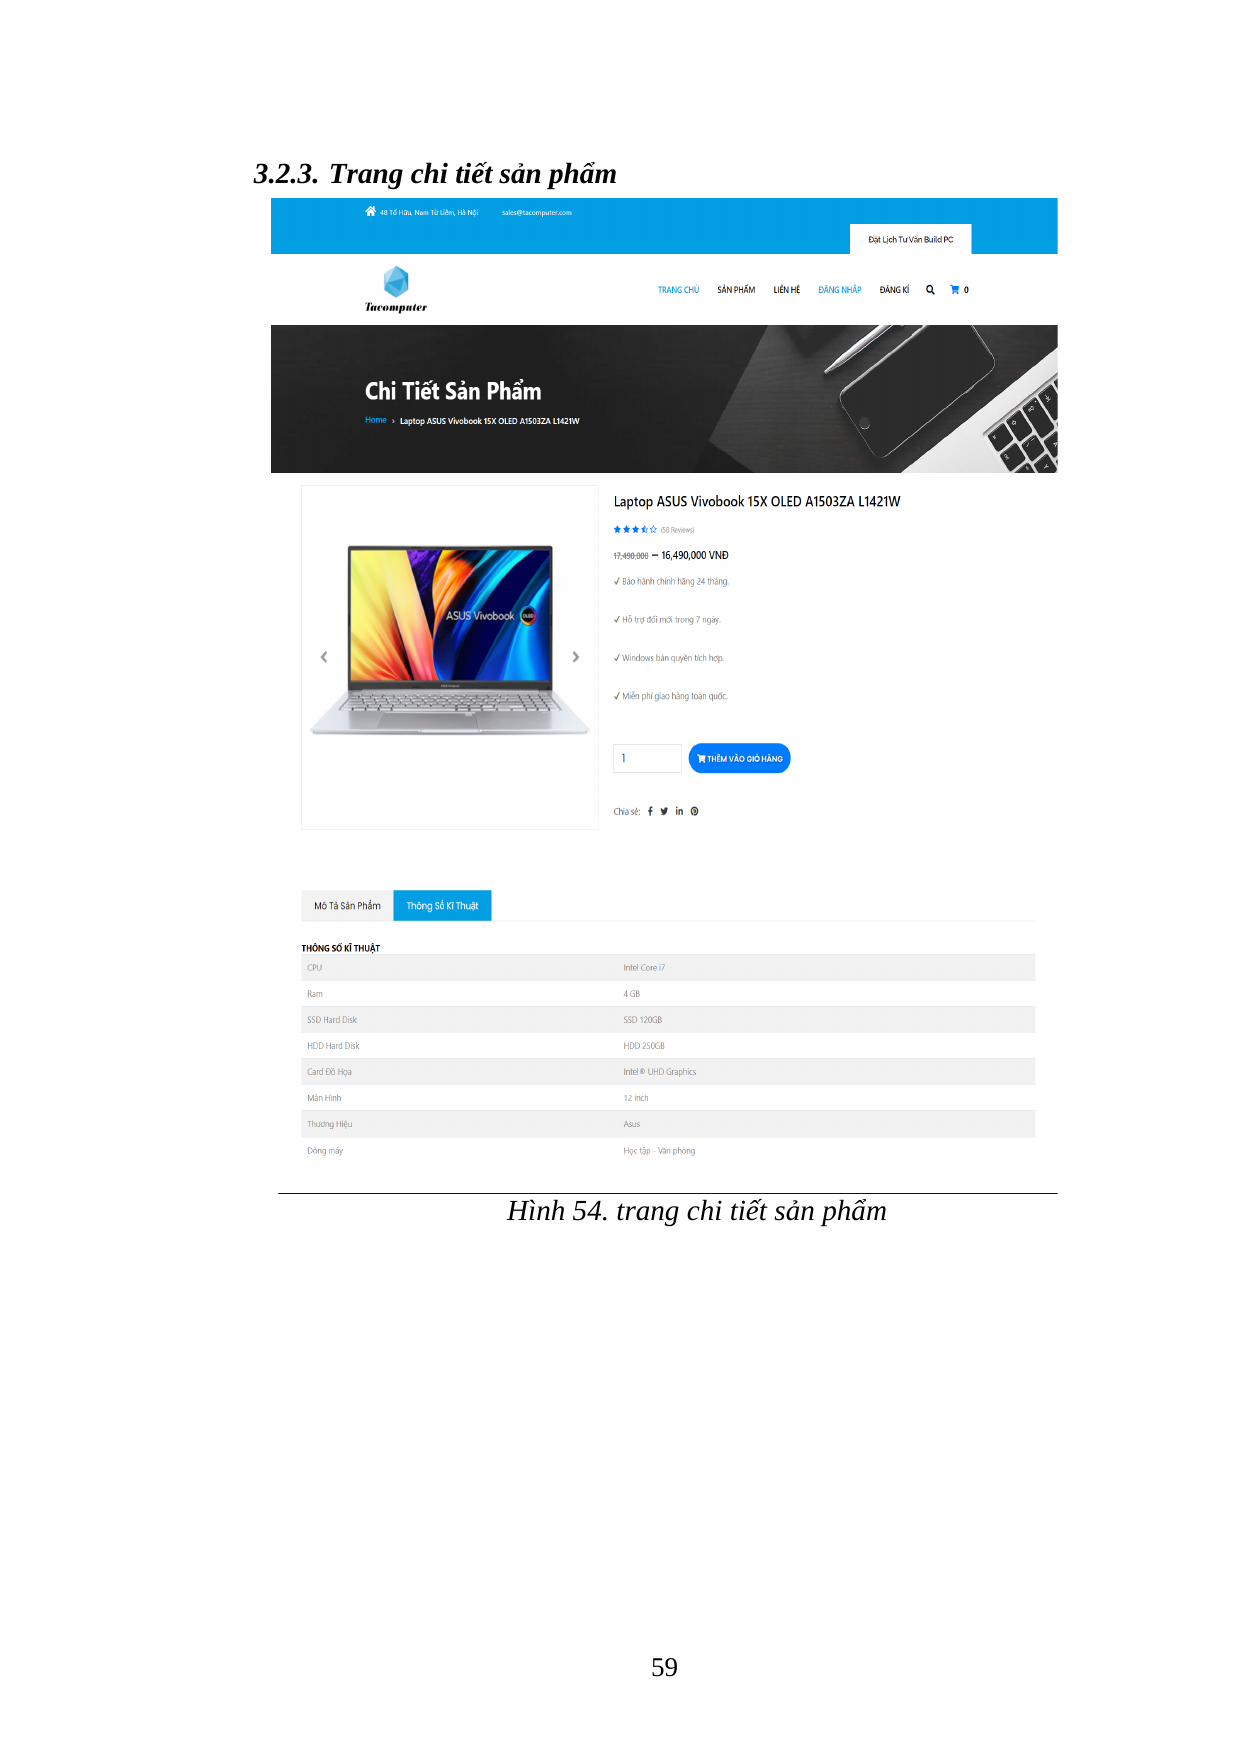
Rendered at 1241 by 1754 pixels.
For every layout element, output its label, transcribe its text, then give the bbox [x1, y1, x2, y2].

picture [271, 225, 1058, 1194]
text Hình 54. trang chi tiết sản phẩm [432, 1193, 1122, 1227]
picture [366, 207, 375, 215]
list Trang chi tiết sản phẩm [254, 156, 1122, 190]
